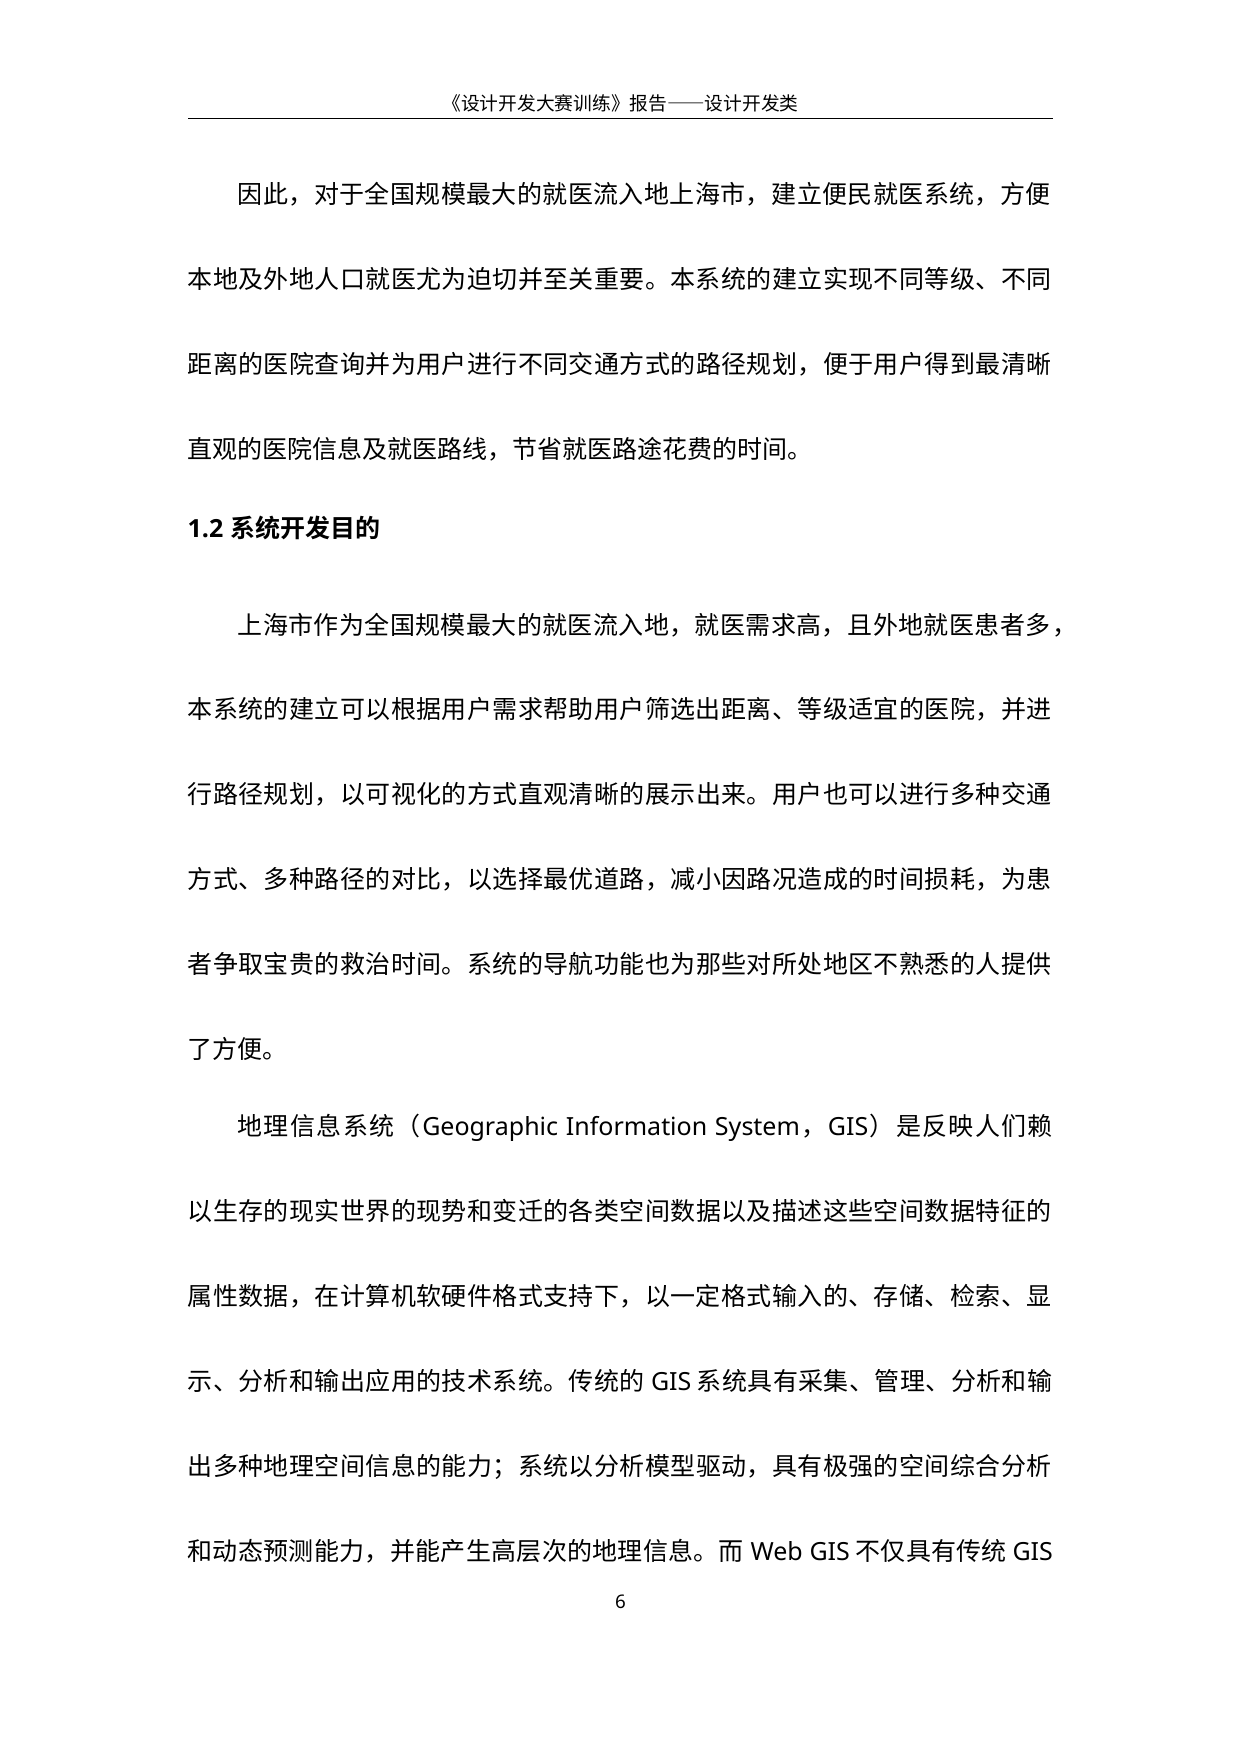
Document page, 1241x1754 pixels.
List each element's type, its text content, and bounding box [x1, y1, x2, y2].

text 因此，对于全国规模最大的就医流入地上海市，建立便民就医系统，方便本地及外地人口就医尤为迫切并至关重要。本系统的建立实现不同等级、不同距离的医院查询并为用户进行不同交通方式的路径规划，便于用户得到最清晰直观的医院信息及就医路线，节省就医路途花费的时间。 [187, 159, 1053, 482]
subtitle 1.2 系统开发目的 [187, 493, 1053, 561]
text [187, 1091, 1053, 1583]
text 上海市作为全国规模最大的就医流入地，就医需求高，且外地就医患者多，本系统的建立可以根据用户需求帮助用户筛选出距离、等级适宜的医院，并进行路径规划，以可视化的方式直观清晰的展示出来。用户也可以进行多种交通方式、多种路径的对比，以选择最优道路，减小因路况造成的时间损耗，为患者争取宝贵的救治时间。系统的导航功能也为那些对所处地区不熟悉的人提供了方便。 [187, 589, 1053, 1082]
